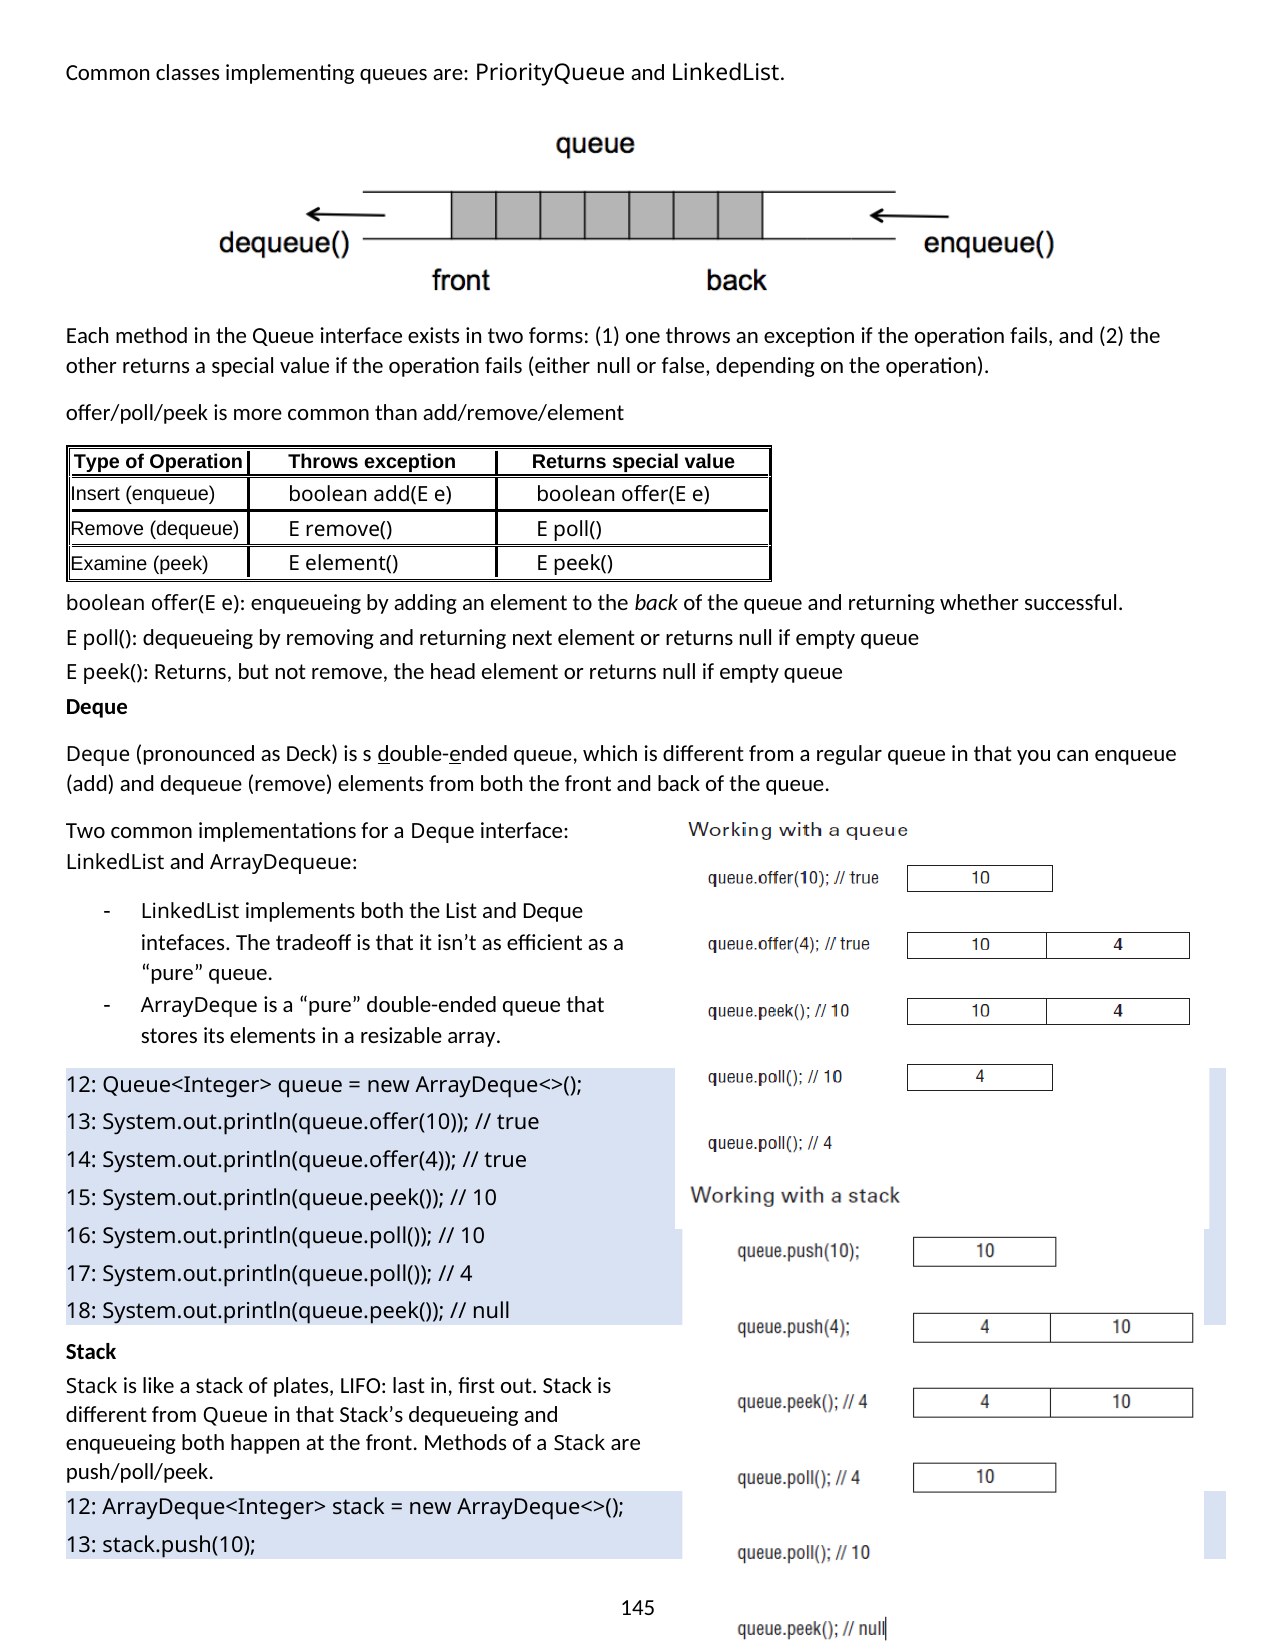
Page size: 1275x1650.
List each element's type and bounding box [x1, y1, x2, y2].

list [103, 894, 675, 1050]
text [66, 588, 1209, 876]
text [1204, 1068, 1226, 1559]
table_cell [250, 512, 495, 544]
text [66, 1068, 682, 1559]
picture [675, 817, 1210, 1650]
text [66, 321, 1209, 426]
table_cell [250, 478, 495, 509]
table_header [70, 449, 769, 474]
picture [204, 128, 1071, 315]
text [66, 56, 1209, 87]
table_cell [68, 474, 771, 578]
